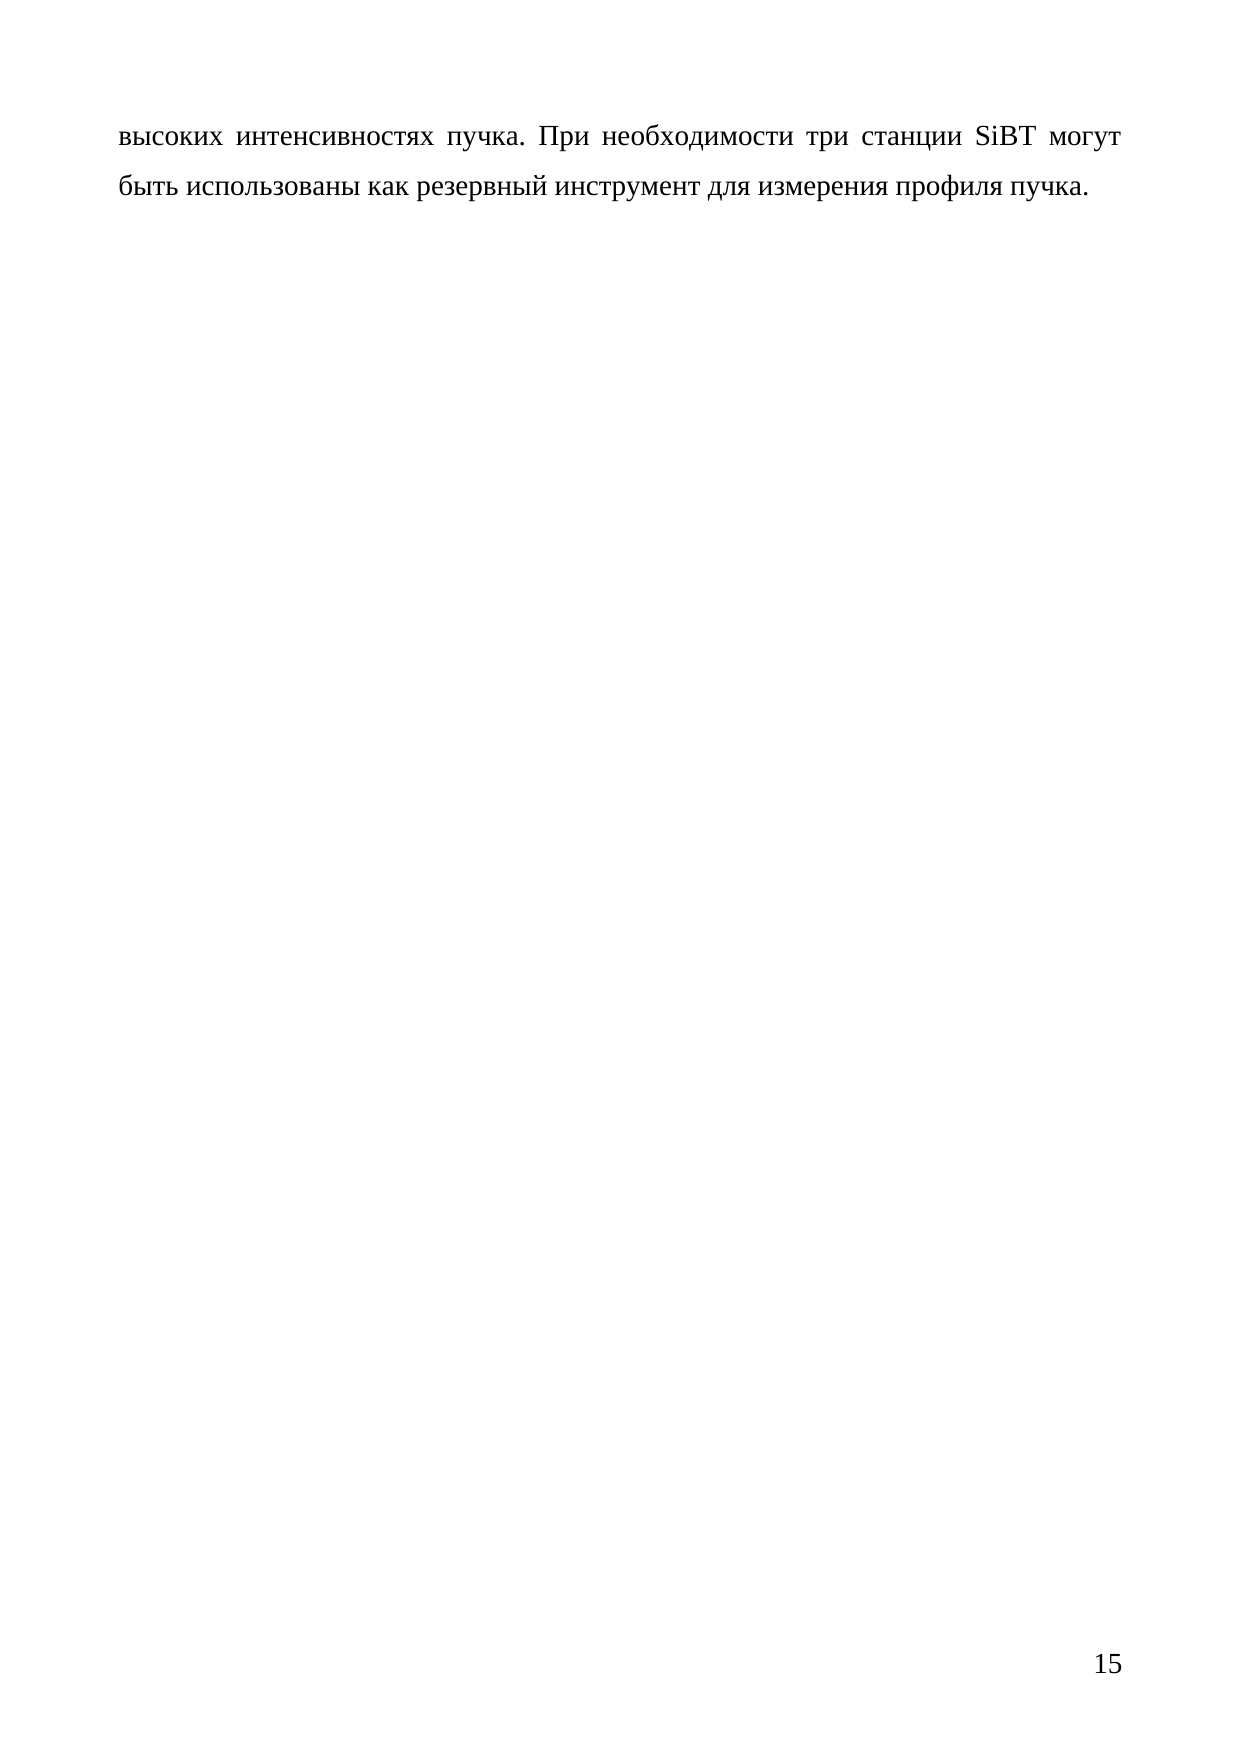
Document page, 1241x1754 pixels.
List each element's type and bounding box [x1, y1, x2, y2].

text [118, 118, 1122, 202]
